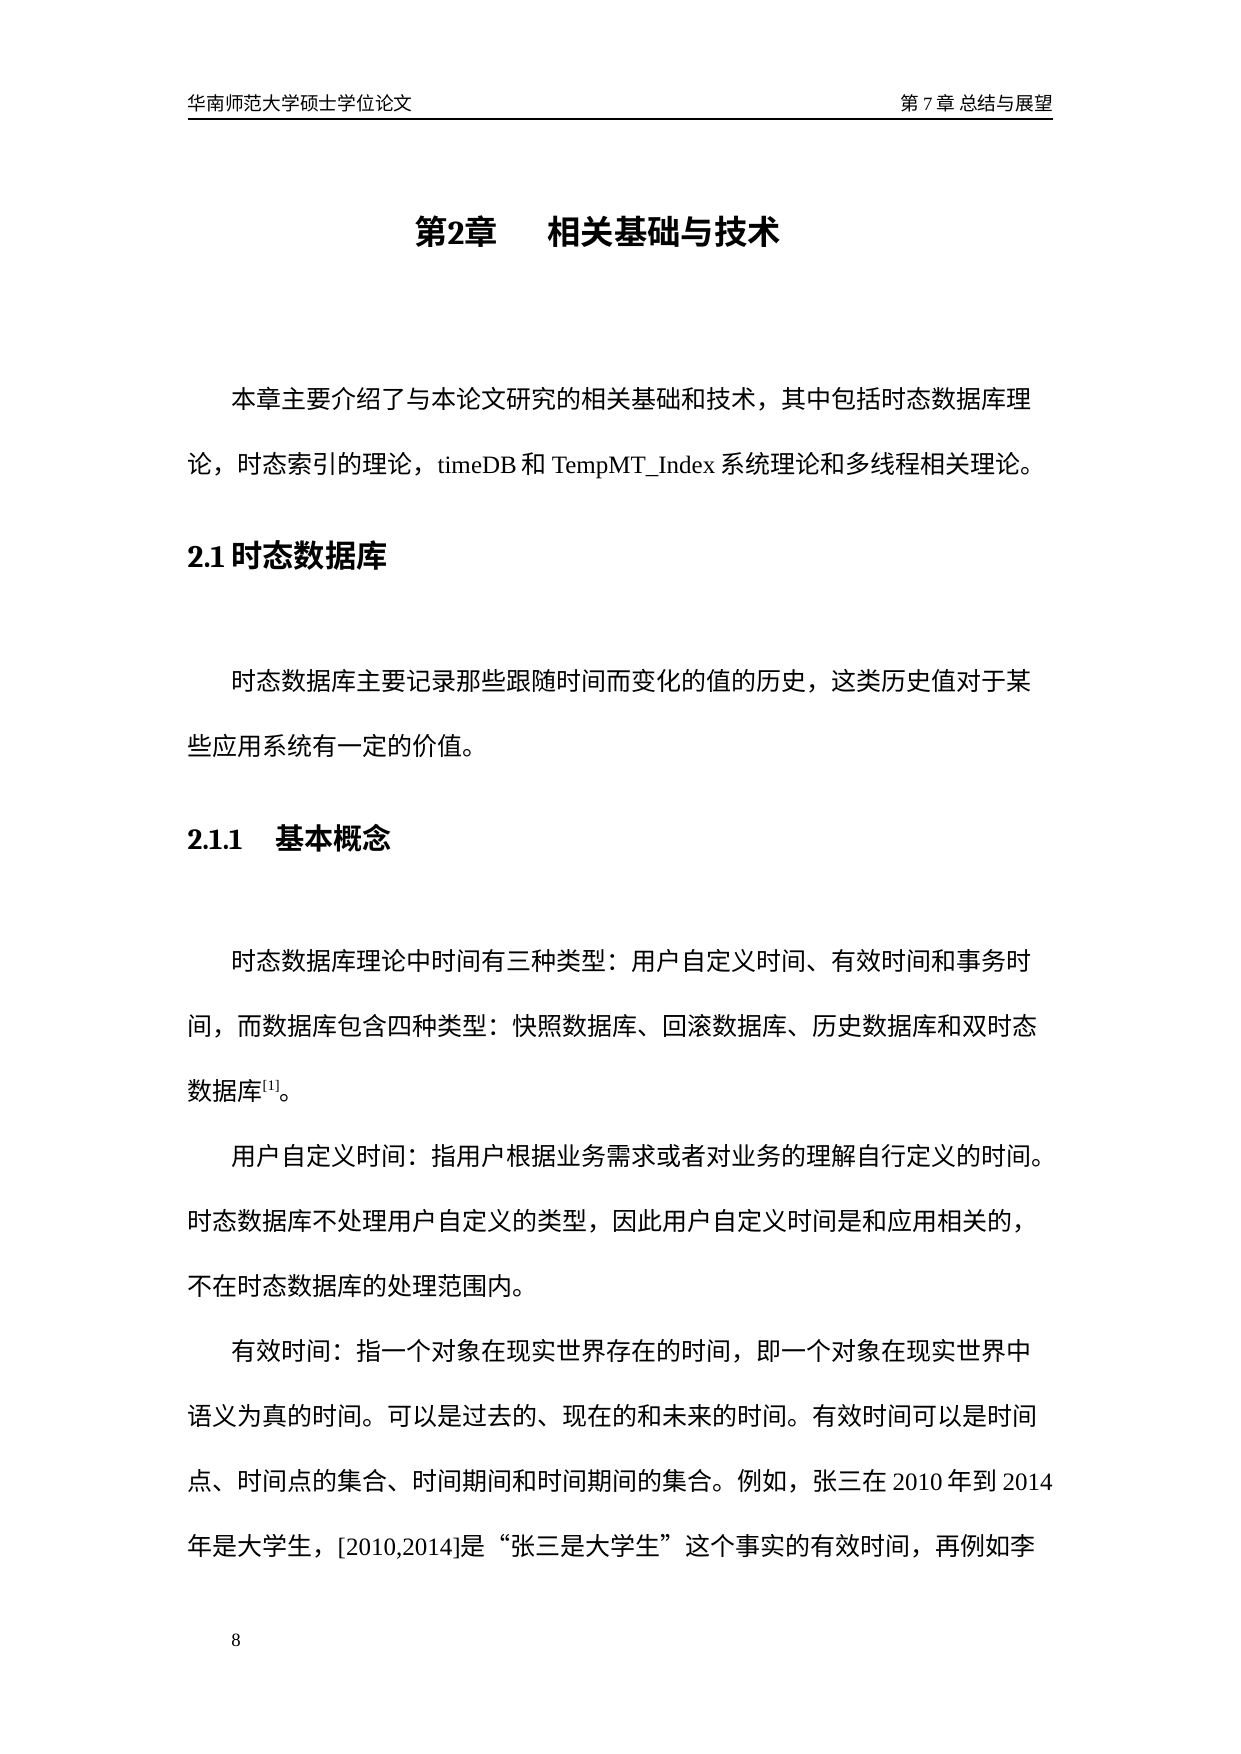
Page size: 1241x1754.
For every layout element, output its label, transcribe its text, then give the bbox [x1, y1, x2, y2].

text 时态数据库理论中时间有三种类型：用户自定义时间、有效时间和事务时间，而数据库包含四种类型：快照数据库、回滚数据库、历史数据库和双时态数据库[1]。 [187, 927, 1053, 1122]
subtitle 基本概念 [187, 804, 1053, 869]
subtitle 相关基础与技术 [187, 197, 1053, 262]
text 用户自定义时间：指用户根据业务需求或者对业务的理解自行定义的时间。时态数据库不处理用户自定义的类型，因此用户自定义时间是和应用相关的，不在时态数据库的处理范围内。 [187, 1122, 1053, 1317]
text 本章主要介绍了与本论文研究的相关基础和技术，其中包括时态数据库理论，时态索引的理论，timeDB和TempMT_Index系统理论和多线程相关理论。 [187, 365, 1053, 495]
text 时态数据库主要记录那些跟随时间而变化的值的历史，这类历史值对于某些应用系统有一定的价值。 [187, 647, 1053, 777]
subtitle 时态数据库 [187, 522, 1053, 587]
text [187, 1317, 1053, 1577]
